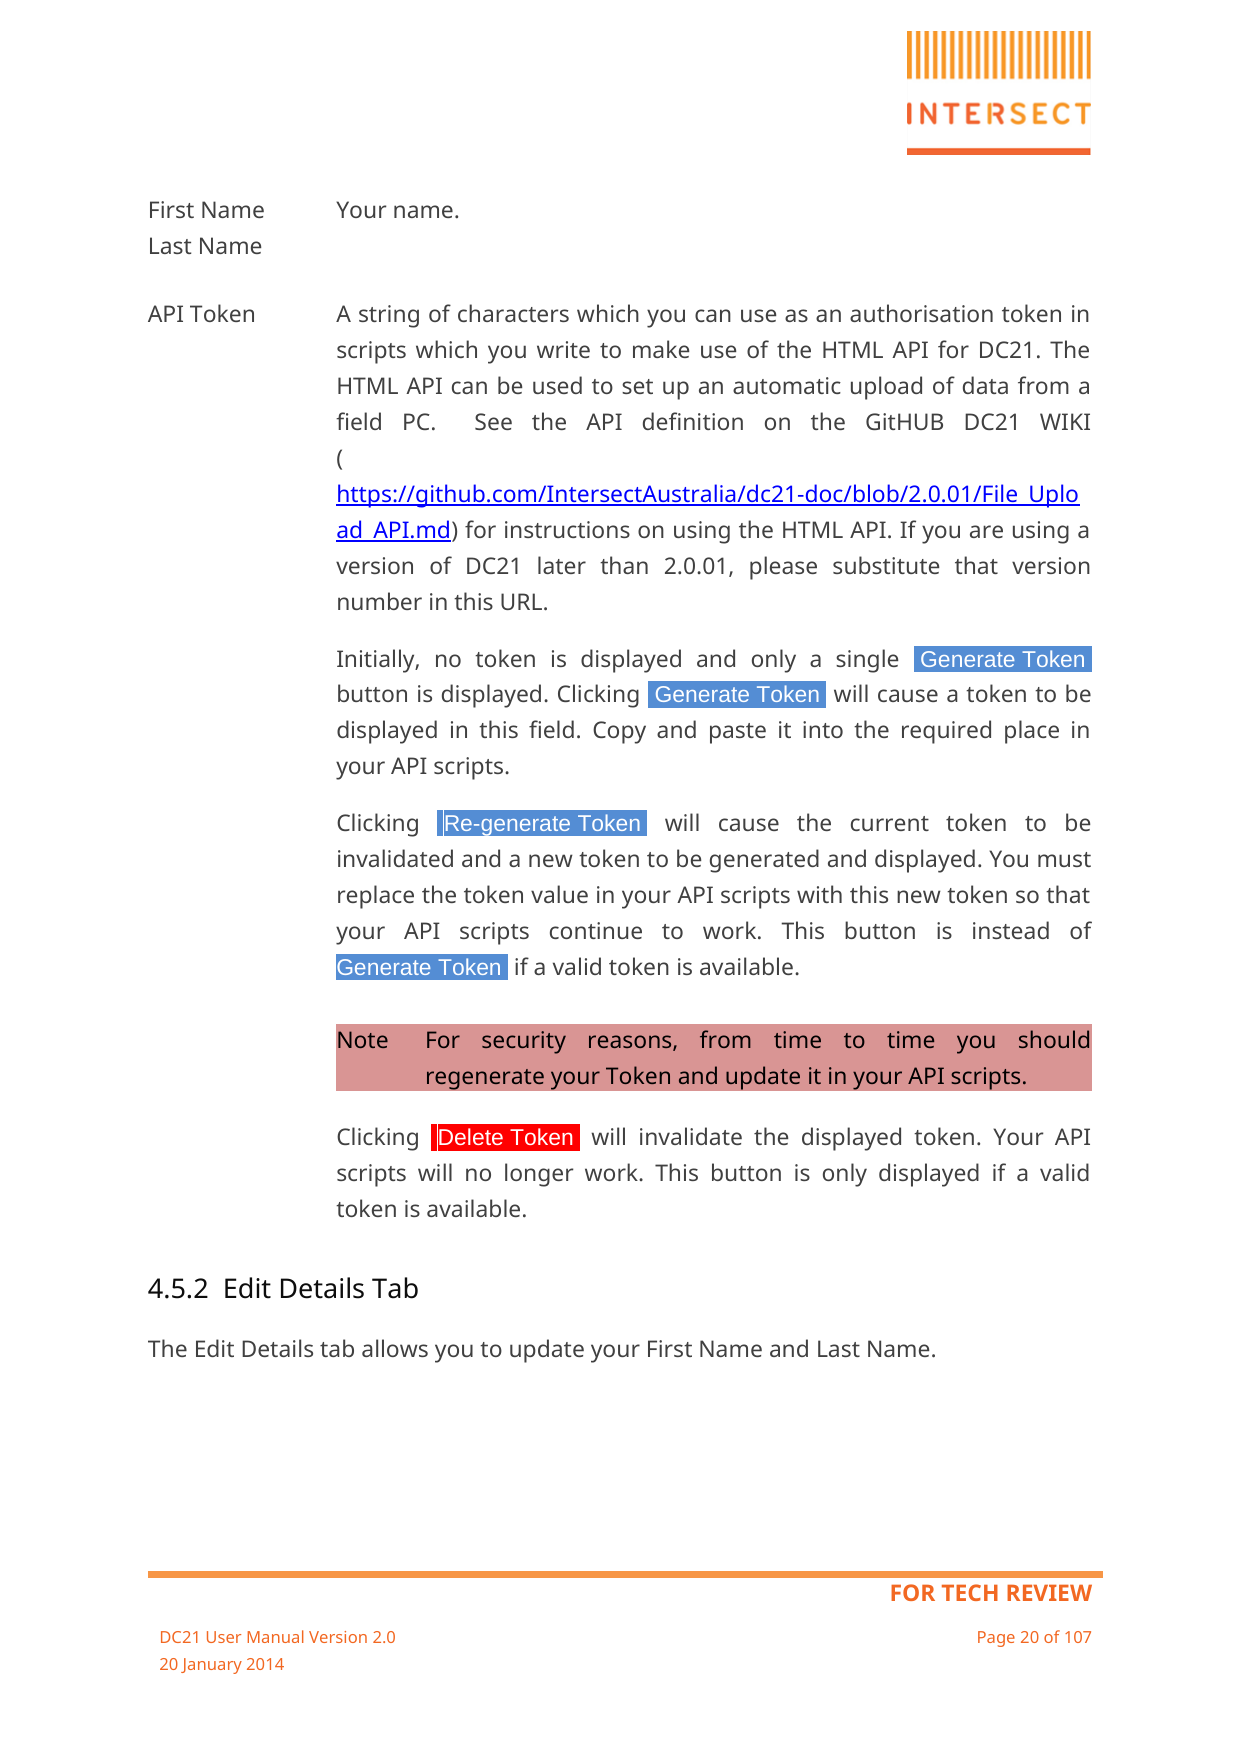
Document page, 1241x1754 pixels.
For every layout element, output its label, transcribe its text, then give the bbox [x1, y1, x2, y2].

table_cell Your name. [325, 181, 1103, 286]
table_cell API Token [136, 286, 325, 1249]
text The Edit Details tab allows you to update your First Name and Last Name. [148, 1333, 1092, 1364]
picture [905, 29, 1093, 157]
table_cell First Name Last Name [136, 181, 325, 286]
table_cell A string of characters which you can use as an authorisation token in scripts which you write to make use of the HTML API for DC21. The HTML API can be used to set up an automatic upload of data from a field PC. See the API definition on the GitHUB DC21 WIKI (https://github.com/IntersectAustralia/dc21-doc/blob/2.0.01/File_Upload_API.md) for instructions on using the HTML API. If you are using a version of DC21 later than 2.0.01, please substitute that version number in this URL. Initially, no token is displayed and only a single Generate Token button is displayed. Clicking Generate Token will cause a token to be displayed in this field. Copy and paste it into the required place in your API scripts. Clicking Re-generate Token will cause the current token to be invalidated and a new token to be generated and displayed. You must replace the token value in your API scripts with this new token so that your API scripts continue to work. This button is instead of Generate Token if a valid token is available. Note For security reasons, from time to time you should regenerate your Token and update it in your API scripts. Clicking Delete Token will invalidate the displayed token. Your API scripts will no longer work. This button is only displayed if a valid token is available. [325, 286, 1103, 1249]
subtitle Edit Details Tab [148, 1270, 1092, 1307]
